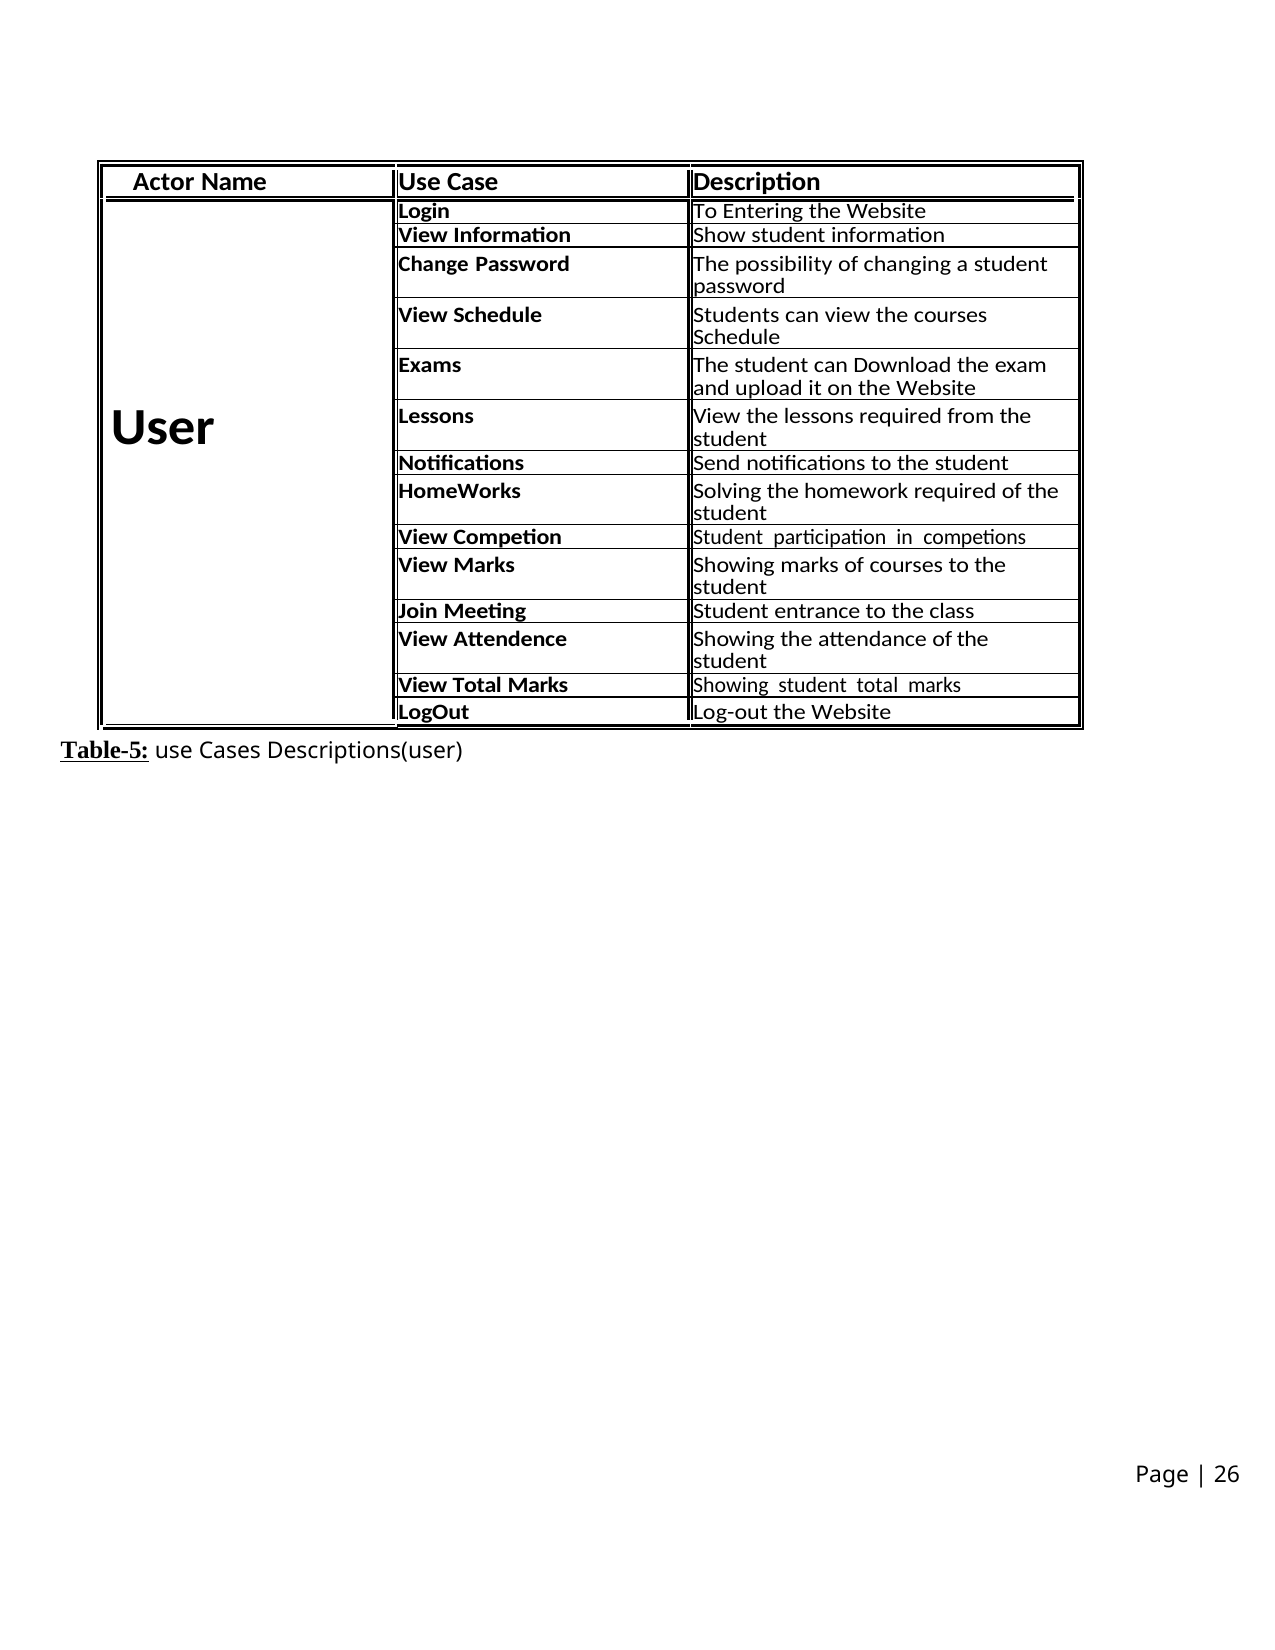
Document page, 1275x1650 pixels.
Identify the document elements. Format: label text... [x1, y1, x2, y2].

table_cell Login [398, 202, 687, 223]
table_cell View Marks [398, 549, 687, 599]
table_cell View Information [398, 224, 687, 246]
table_cell Join Meeting [398, 600, 687, 622]
table_cell Change Password [398, 248, 687, 297]
table_cell Showing marks of courses to the student [693, 549, 1078, 599]
table_cell User [100, 196, 395, 723]
table_cell Show student information [693, 224, 1078, 246]
table_cell View Total Marks [398, 674, 687, 696]
table_cell The possibility of changing a student password [693, 248, 1078, 297]
table_cell Students can view the courses Schedule [693, 298, 1078, 348]
table_cell Showing student total marks [693, 674, 1078, 696]
table_cell View the lessons required from the student [693, 400, 1078, 450]
table_cell View Competion [398, 525, 687, 548]
table_cell Lessons [398, 400, 687, 450]
table_cell HomeWorks [398, 475, 687, 524]
table_cell To Entering the Website [690, 196, 1081, 223]
table_header Use Case [395, 162, 690, 196]
table_cell Student participation in competions [693, 525, 1078, 548]
text Table-5: use Cases Descriptions(user) [60, 734, 1122, 766]
table_cell Solving the homework required of the student [693, 475, 1078, 524]
table_cell Student entrance to the class [693, 600, 1078, 622]
table_header Description [690, 162, 1081, 196]
table_cell Log-out the Website [690, 698, 1078, 723]
table_cell Exams [398, 349, 687, 399]
table_cell View Schedule [398, 298, 687, 348]
table_cell View Attendence [398, 623, 687, 673]
table_cell Notifications [398, 451, 687, 473]
table_cell Showing the attendance of the student [693, 623, 1078, 673]
table_cell The student can Download the exam and upload it on the Website [693, 349, 1078, 399]
table_cell Send notifications to the student [693, 451, 1078, 473]
table_header Actor Name [103, 167, 395, 196]
table_cell LogOut [395, 698, 690, 723]
